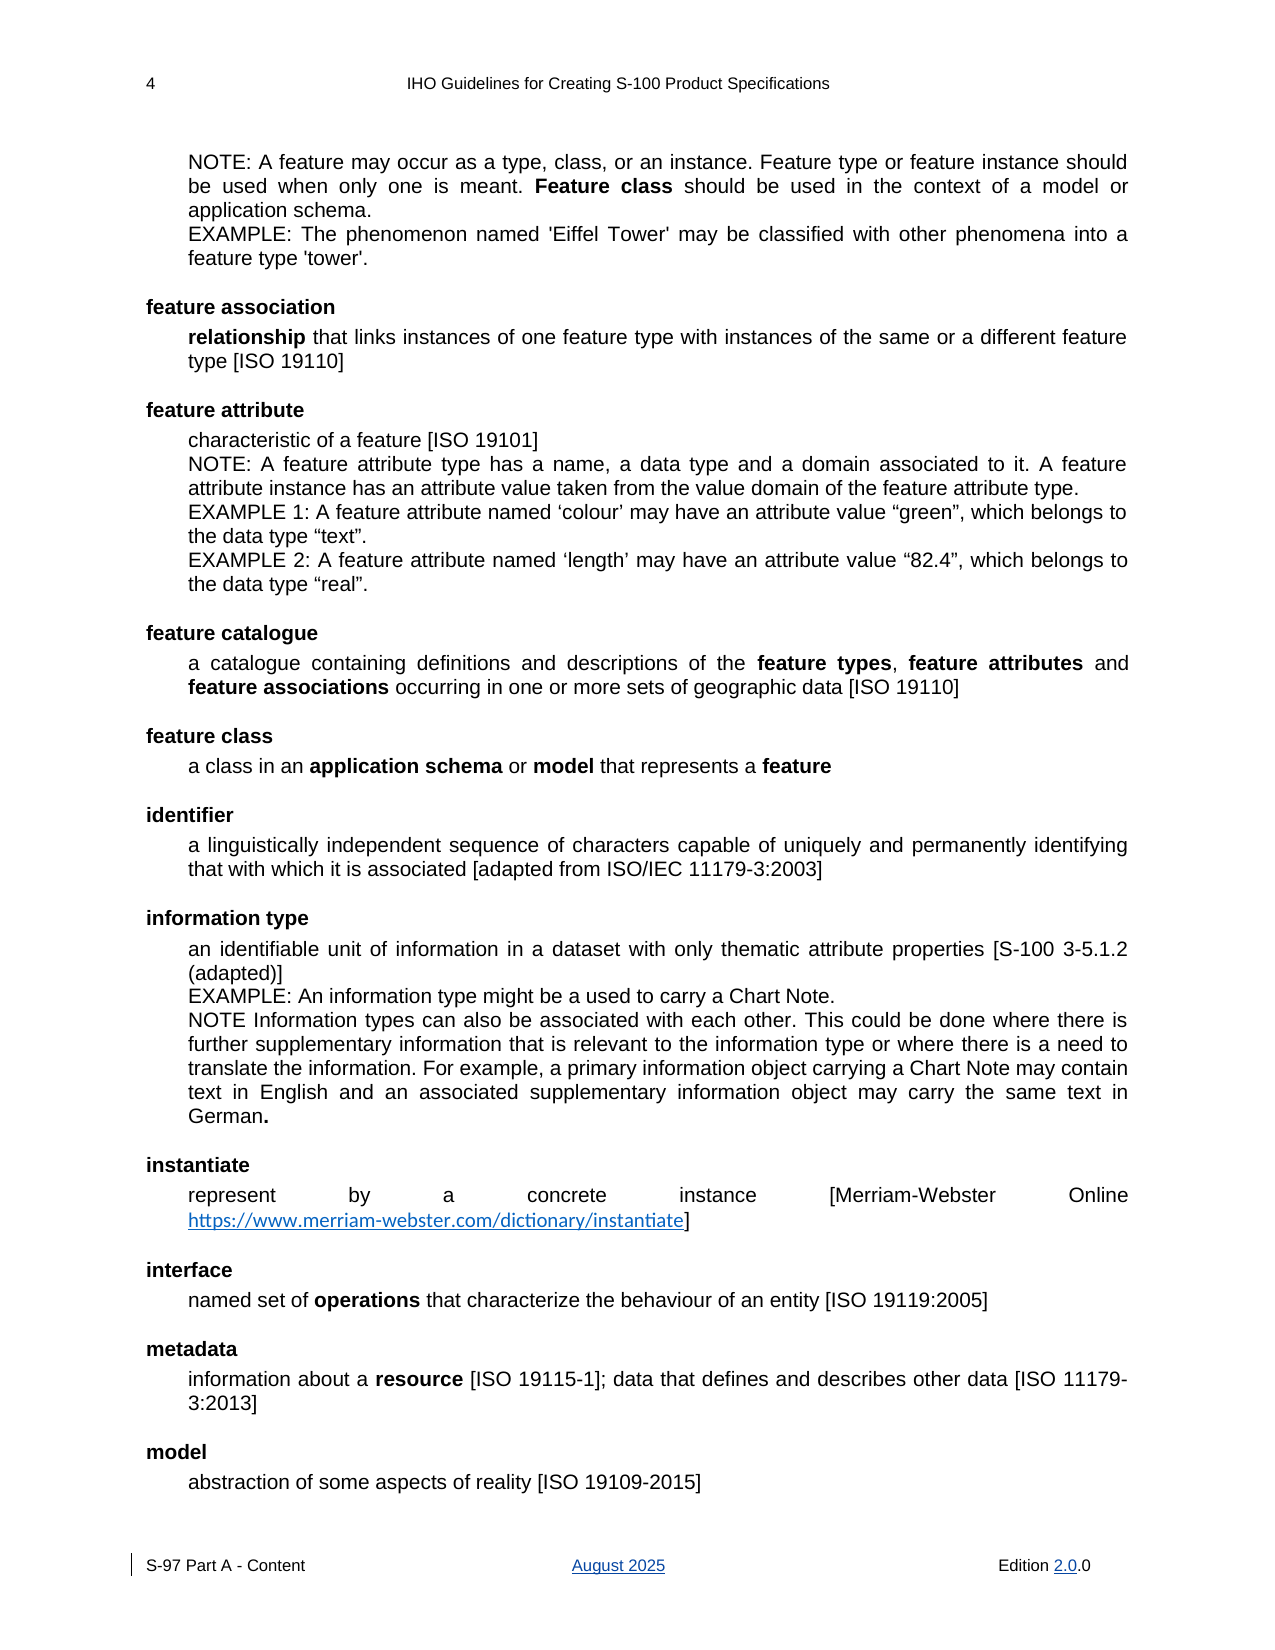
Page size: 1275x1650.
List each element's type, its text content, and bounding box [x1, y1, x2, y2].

text NOTE Information types can also be associated with each other. This could be done where there is further supplementary information that is relevant to the information type or where there is a need to translate the information. For example, a primary information object carrying a Chart Note may contain text in English and an associated supplementary information object may carry the same text in German. [188, 1008, 1129, 1128]
text metadata [146, 1337, 1129, 1361]
text represent by a concrete instance [Merriam-Webster Online https://www.merriam-webster.com/dictionary/instantiate] [188, 1183, 1129, 1233]
text EXAMPLE 2: A feature attribute named ‘length’ may have an attribute value “82.4”, which belongs to the data type “real”. [188, 548, 1129, 596]
text NOTE: A feature attribute type has a name, a data type and a domain associated to it. A feature attribute instance has an attribute value taken from the value domain of the feature attribute type. [188, 452, 1129, 500]
text named set of operations that characterize the behaviour of an entity [ISO 19119:2005] [188, 1288, 1129, 1312]
text instantiate [146, 1153, 1129, 1177]
text feature class [146, 724, 1129, 748]
text a catalogue containing definitions and descriptions of the feature types, feature attributes and feature associations occurring in one or more sets of geographic data [ISO 19110] [188, 651, 1129, 699]
text a class in an application schema or model that represents a feature [188, 754, 1129, 778]
text interface [146, 1258, 1129, 1282]
text NOTE: A feature may occur as a type, class, or an instance. Feature type or feature instance should be used when only one is meant. Feature class should be used in the context of a model or application schema. [188, 150, 1129, 222]
text a linguistically independent sequence of characters capable of uniquely and permanently identifying that with which it is associated [adapted from ISO/IEC 11179-3:2003] [188, 833, 1129, 881]
text an identifiable unit of information in a dataset with only thematic attribute properties [S-100 3-5.1.2 (adapted)] [188, 936, 1129, 984]
text EXAMPLE: The phenomenon named 'Eiffel Tower' may be classified with other phenomena into a feature type 'tower'. [188, 222, 1129, 270]
text model [146, 1440, 1129, 1464]
text feature catalogue [146, 621, 1129, 645]
text abstraction of some aspects of reality [ISO 19109-2015] [188, 1470, 1129, 1494]
text feature association [146, 295, 1129, 319]
text identifier [146, 803, 1129, 827]
text EXAMPLE 1: A feature attribute named ‘colour’ may have an attribute value “green”, which belongs to the data type “text”. [188, 500, 1129, 548]
text EXAMPLE: An information type might be a used to carry a Chart Note. [188, 984, 1129, 1008]
text characteristic of a feature [ISO 19101] [188, 428, 1129, 452]
text information type [146, 906, 1129, 930]
text feature attribute [146, 398, 1129, 422]
text relationship that links instances of one feature type with instances of the same or a different feature type [ISO 19110] [188, 325, 1129, 373]
text information about a resource [ISO 19115-1]; data that defines and describes other data [ISO 11179-3:2013] [188, 1367, 1129, 1415]
